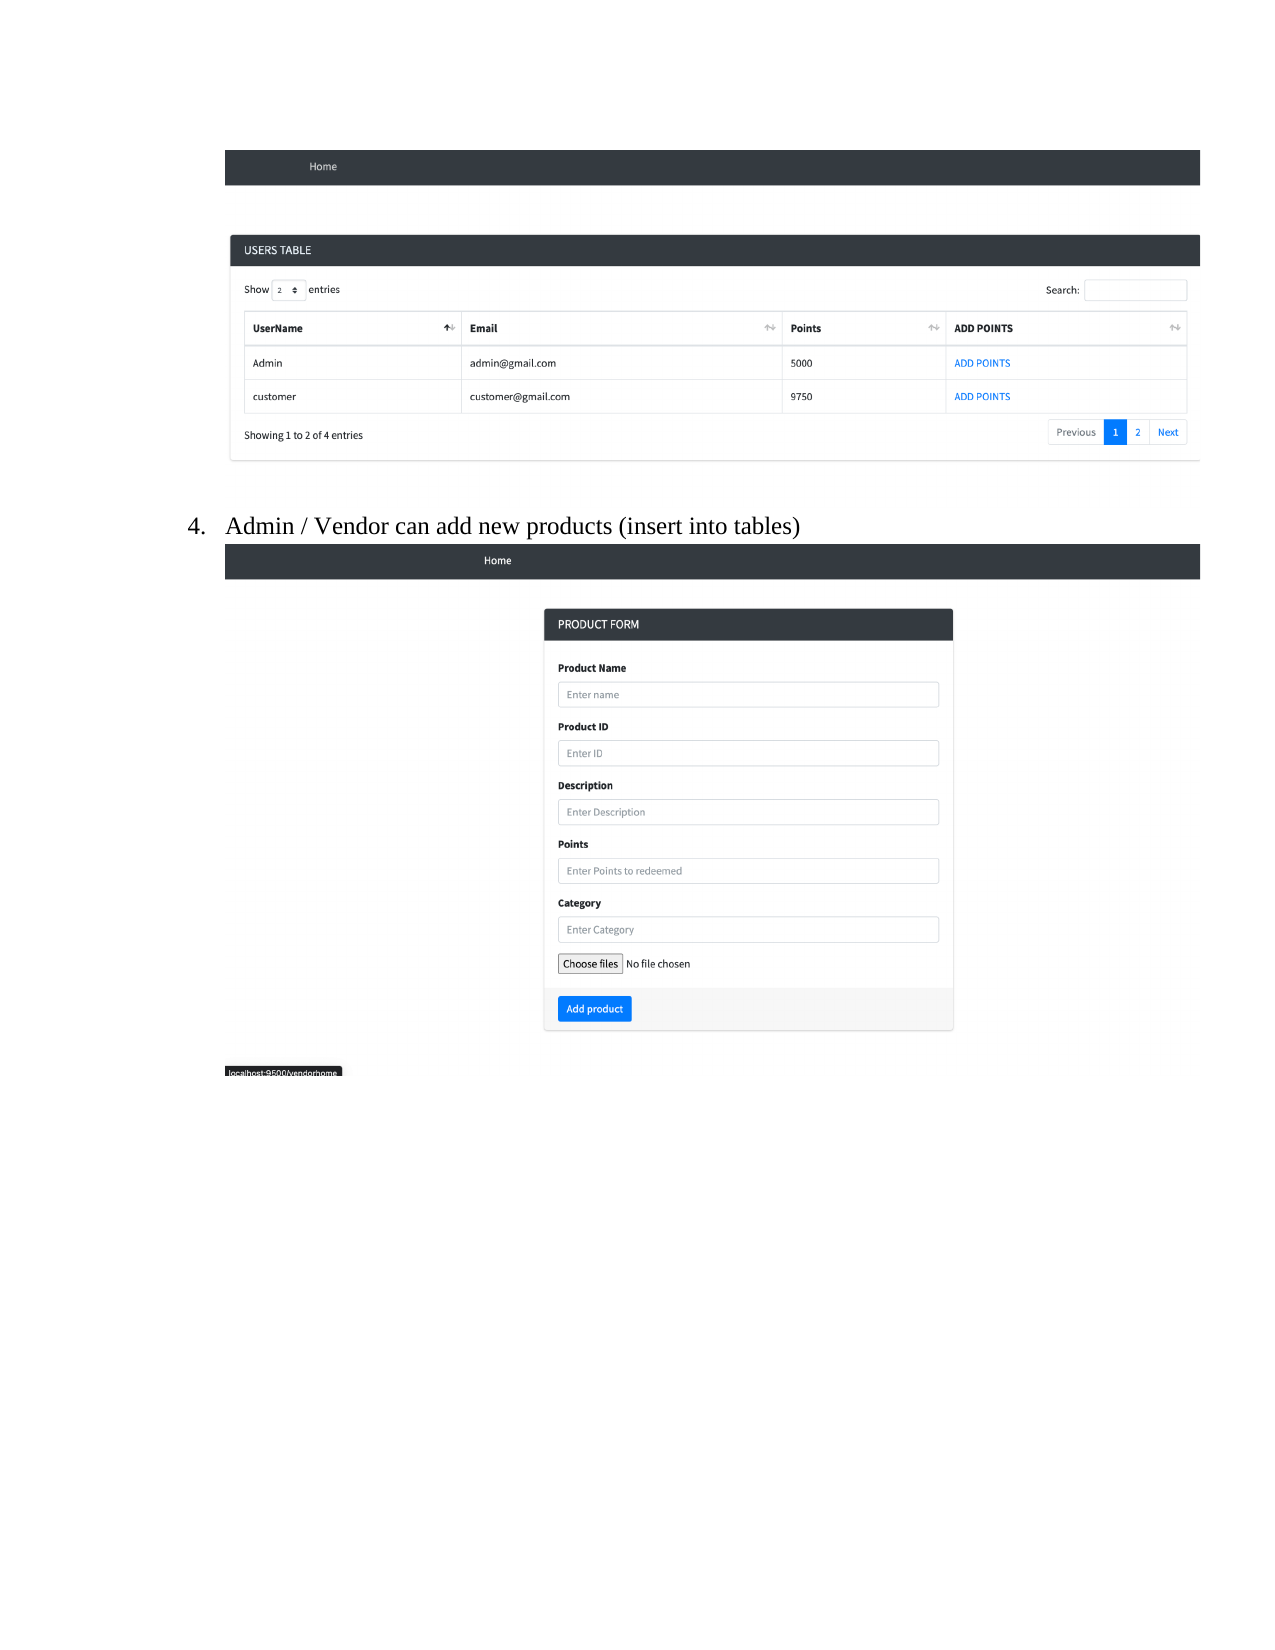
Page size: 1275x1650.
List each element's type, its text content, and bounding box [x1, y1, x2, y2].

picture [225, 150, 1200, 508]
picture [225, 544, 1200, 1076]
